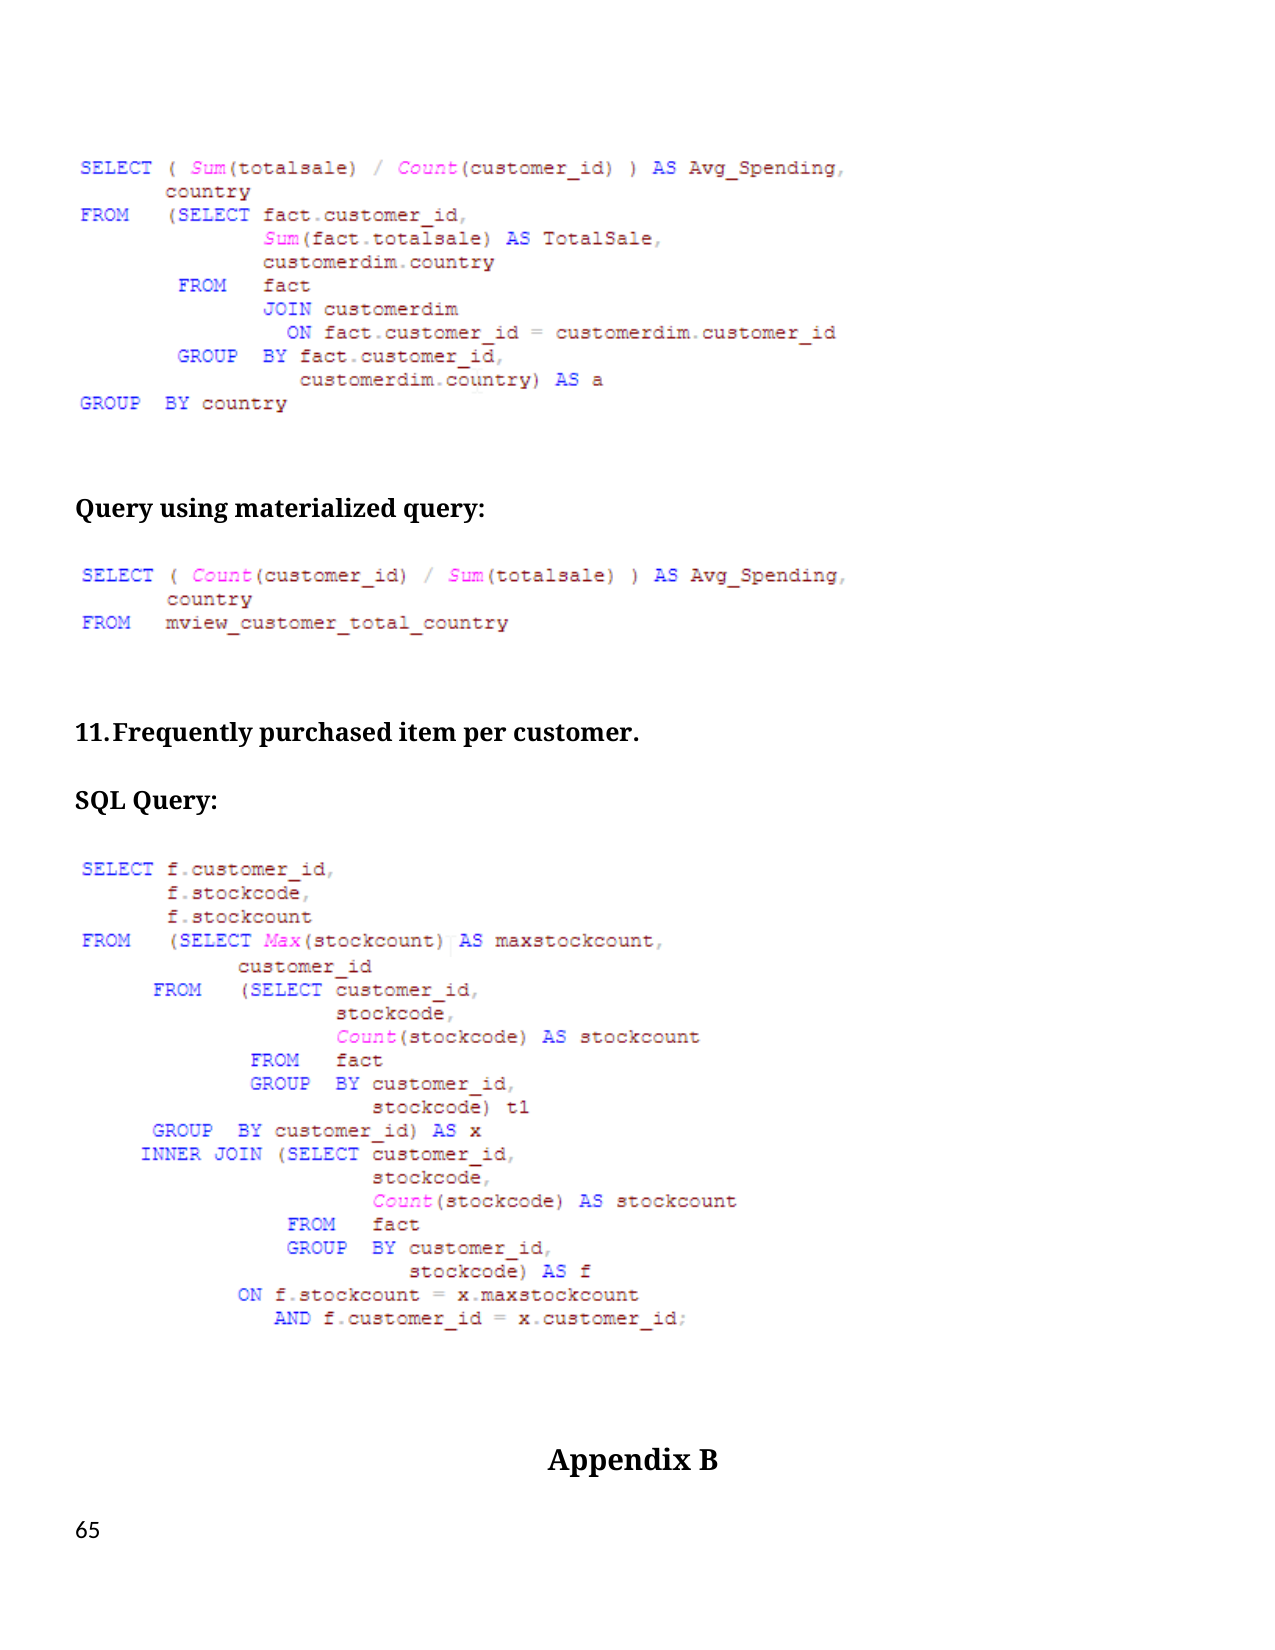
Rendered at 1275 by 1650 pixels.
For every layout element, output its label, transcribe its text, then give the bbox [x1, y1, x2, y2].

picture [75, 558, 993, 681]
list Frequently purchased item per customer. [75, 715, 1191, 749]
text Query using materialized query: [75, 491, 1191, 525]
picture [75, 150, 1096, 491]
text Appendix B [75, 1439, 1191, 1479]
text SQL Query: [75, 783, 1191, 817]
picture [75, 851, 968, 1337]
